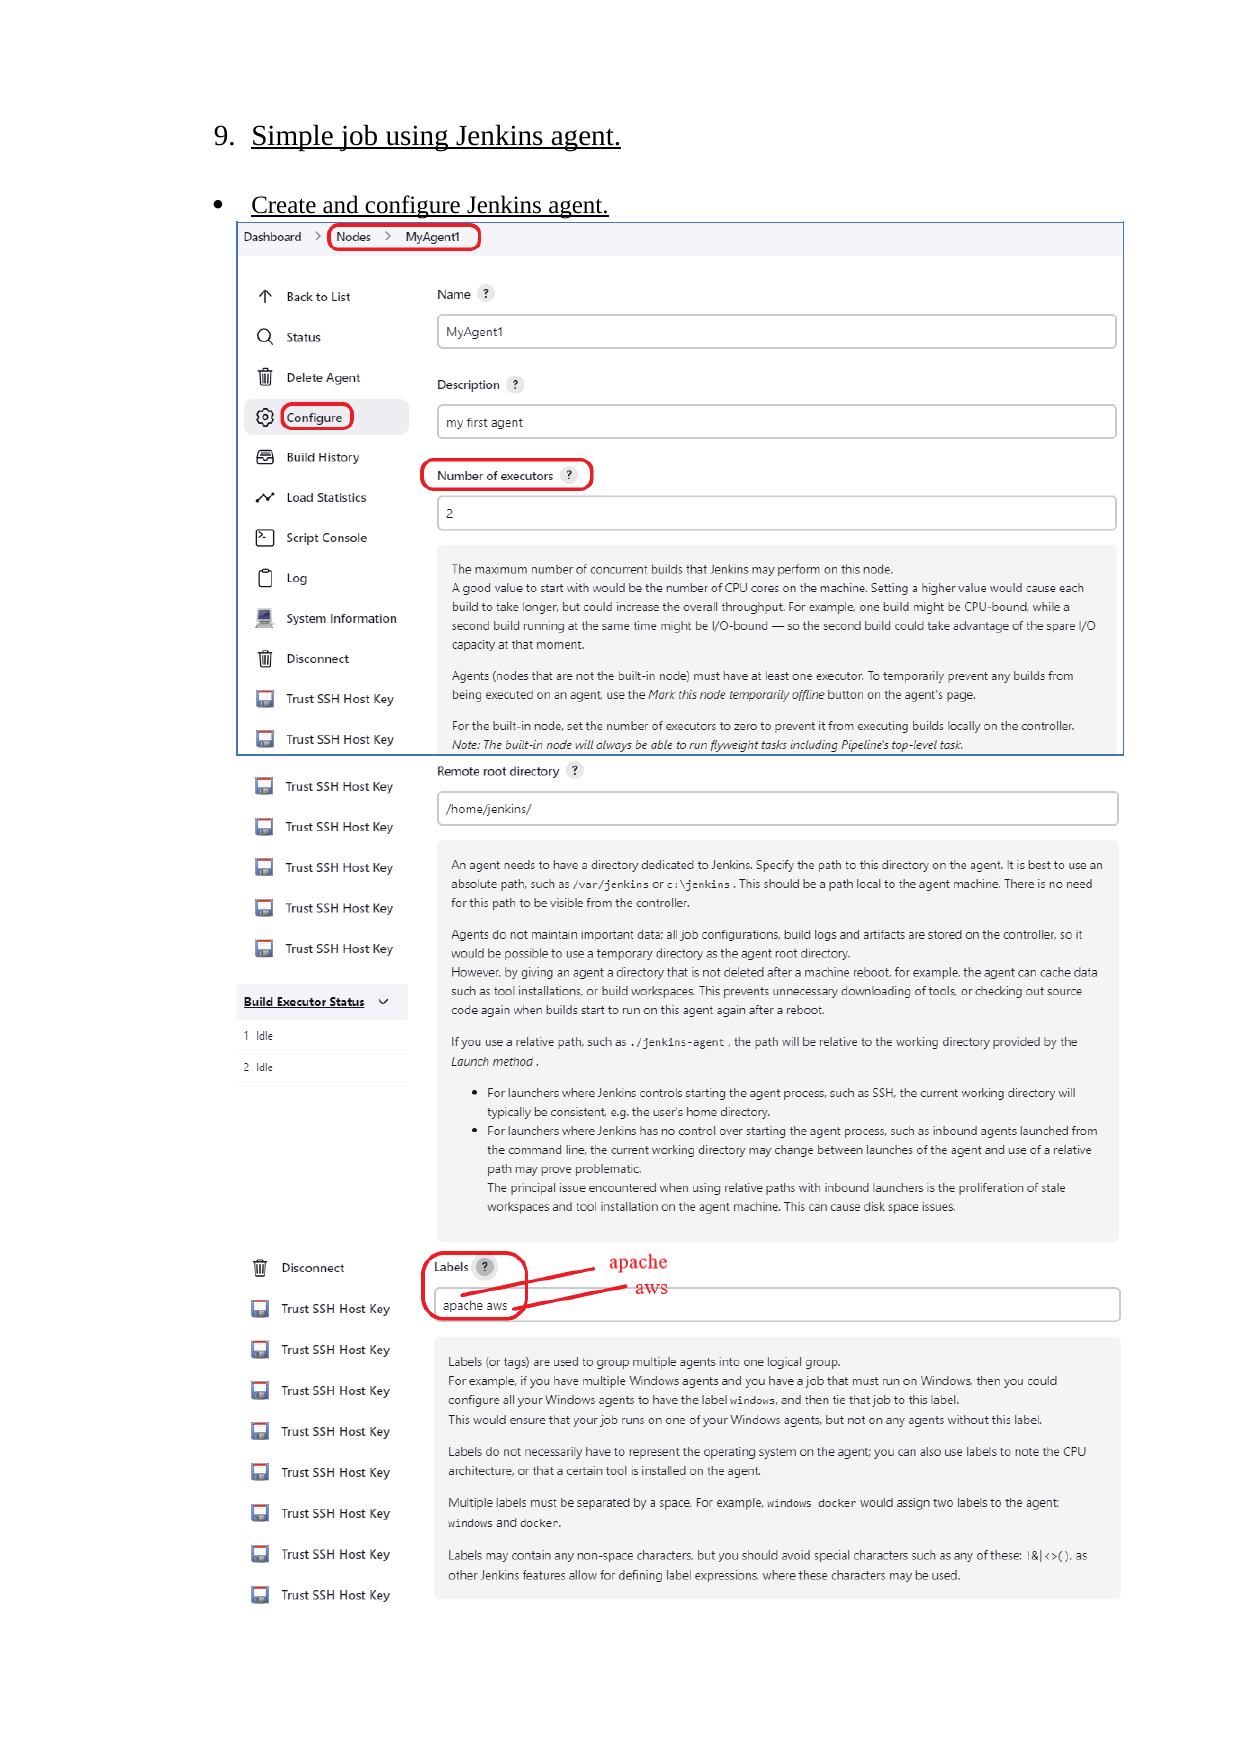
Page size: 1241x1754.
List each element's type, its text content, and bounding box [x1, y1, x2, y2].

list Create and configure Jenkins agent. [213, 190, 1152, 219]
picture [236, 757, 1125, 1250]
list Simple job using Jenkins agent. [213, 118, 1152, 152]
picture [236, 1251, 1125, 1609]
picture [238, 223, 1123, 754]
